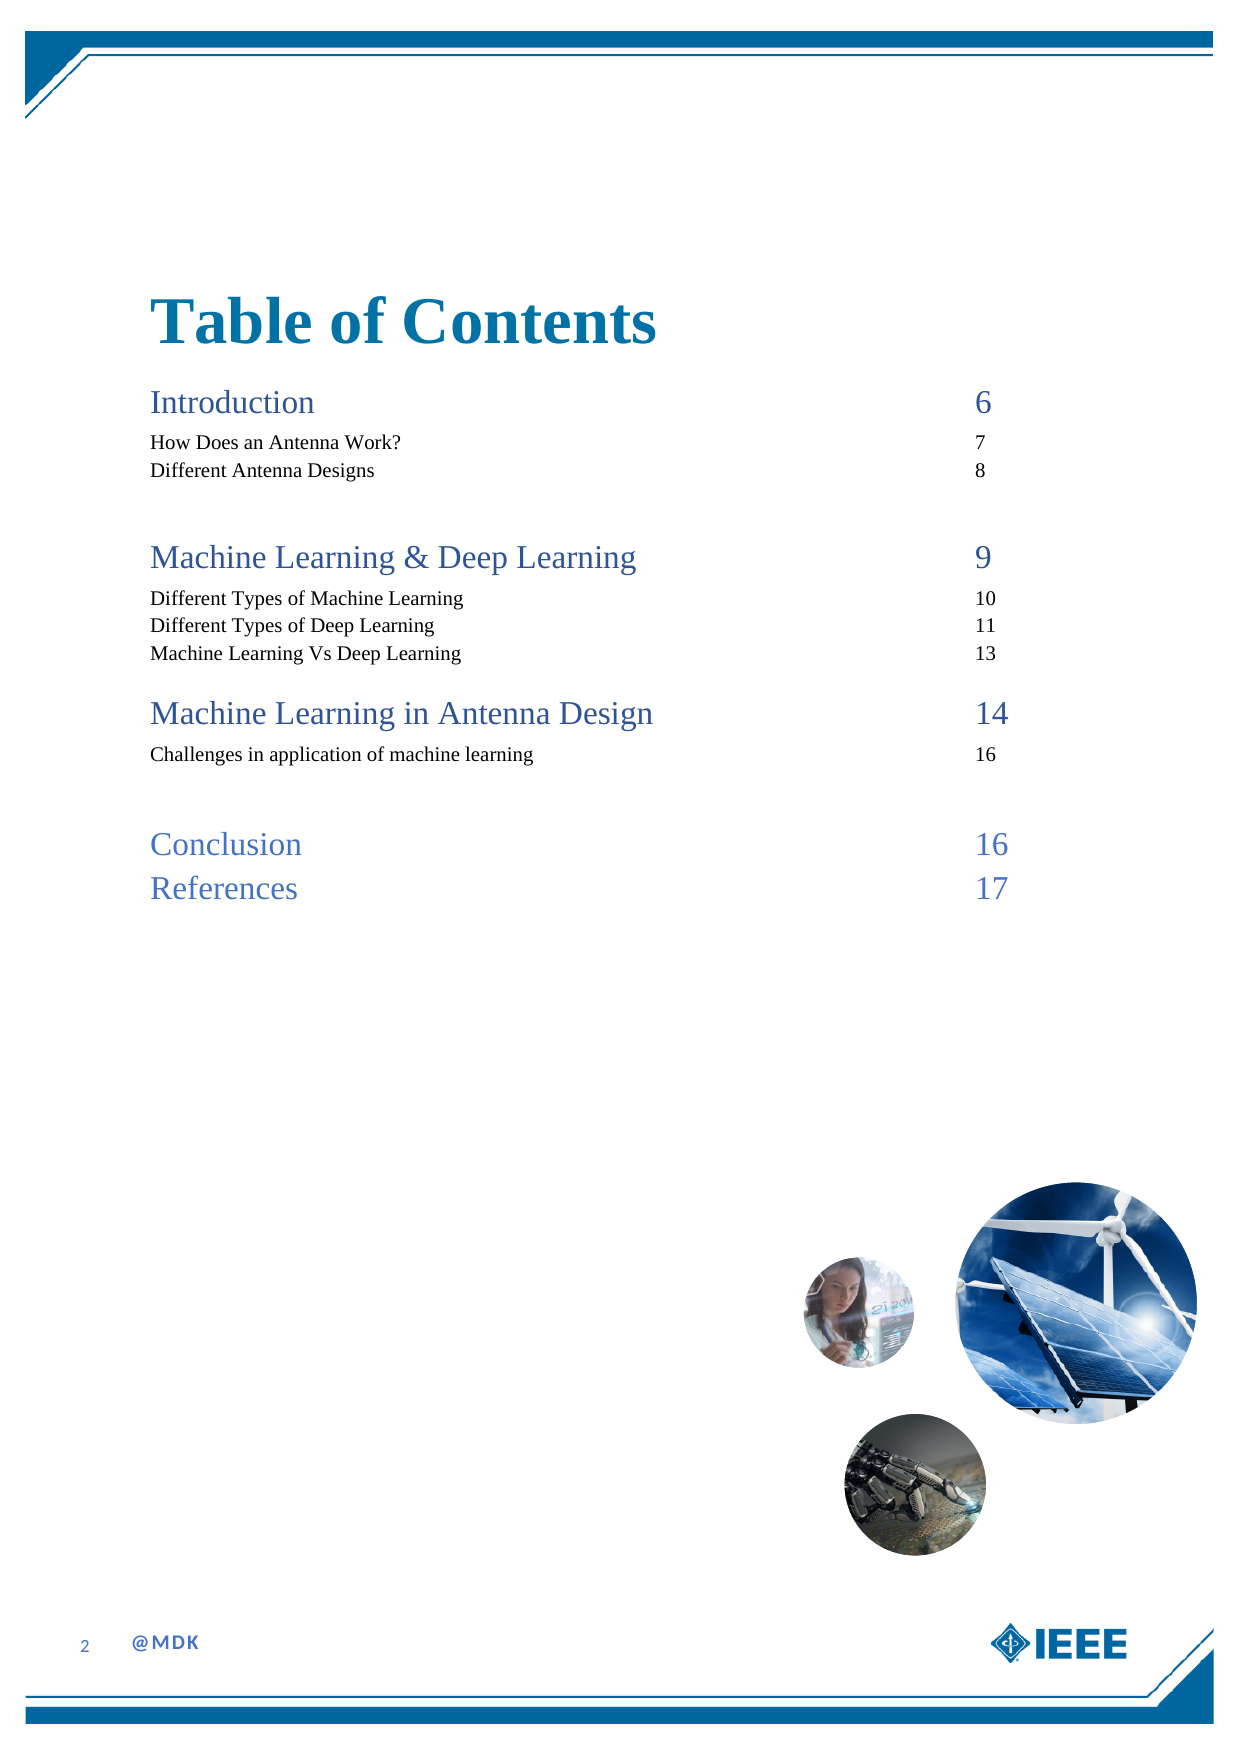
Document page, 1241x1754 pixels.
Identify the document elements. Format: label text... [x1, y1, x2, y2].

text How Does an Antenna Work? 7 [150, 430, 1090, 454]
title Table of Contents [150, 290, 1090, 357]
picture [804, 1258, 914, 1367]
text References 17 [150, 868, 1090, 907]
text Different Types of Deep Learning 11 [150, 613, 1090, 637]
picture [25, 31, 1213, 119]
subtitle Introduction 6 [150, 382, 1090, 420]
text Machine Learning Vs Deep Learning 13 [150, 641, 1090, 665]
picture [25, 1623, 1214, 1724]
text Different Antenna Designs 8 [150, 458, 1090, 482]
subtitle Machine Learning & Deep Learning 9 [150, 538, 1090, 576]
picture [845, 1414, 986, 1555]
text Different Types of Machine Learning 10 [150, 586, 1090, 610]
text Challenges in application of machine learning 16 [150, 741, 1090, 766]
subtitle Machine Learning in Antenna Design 14 [150, 693, 1090, 732]
picture [956, 1183, 1196, 1424]
text Conclusion 16 [150, 824, 1090, 863]
